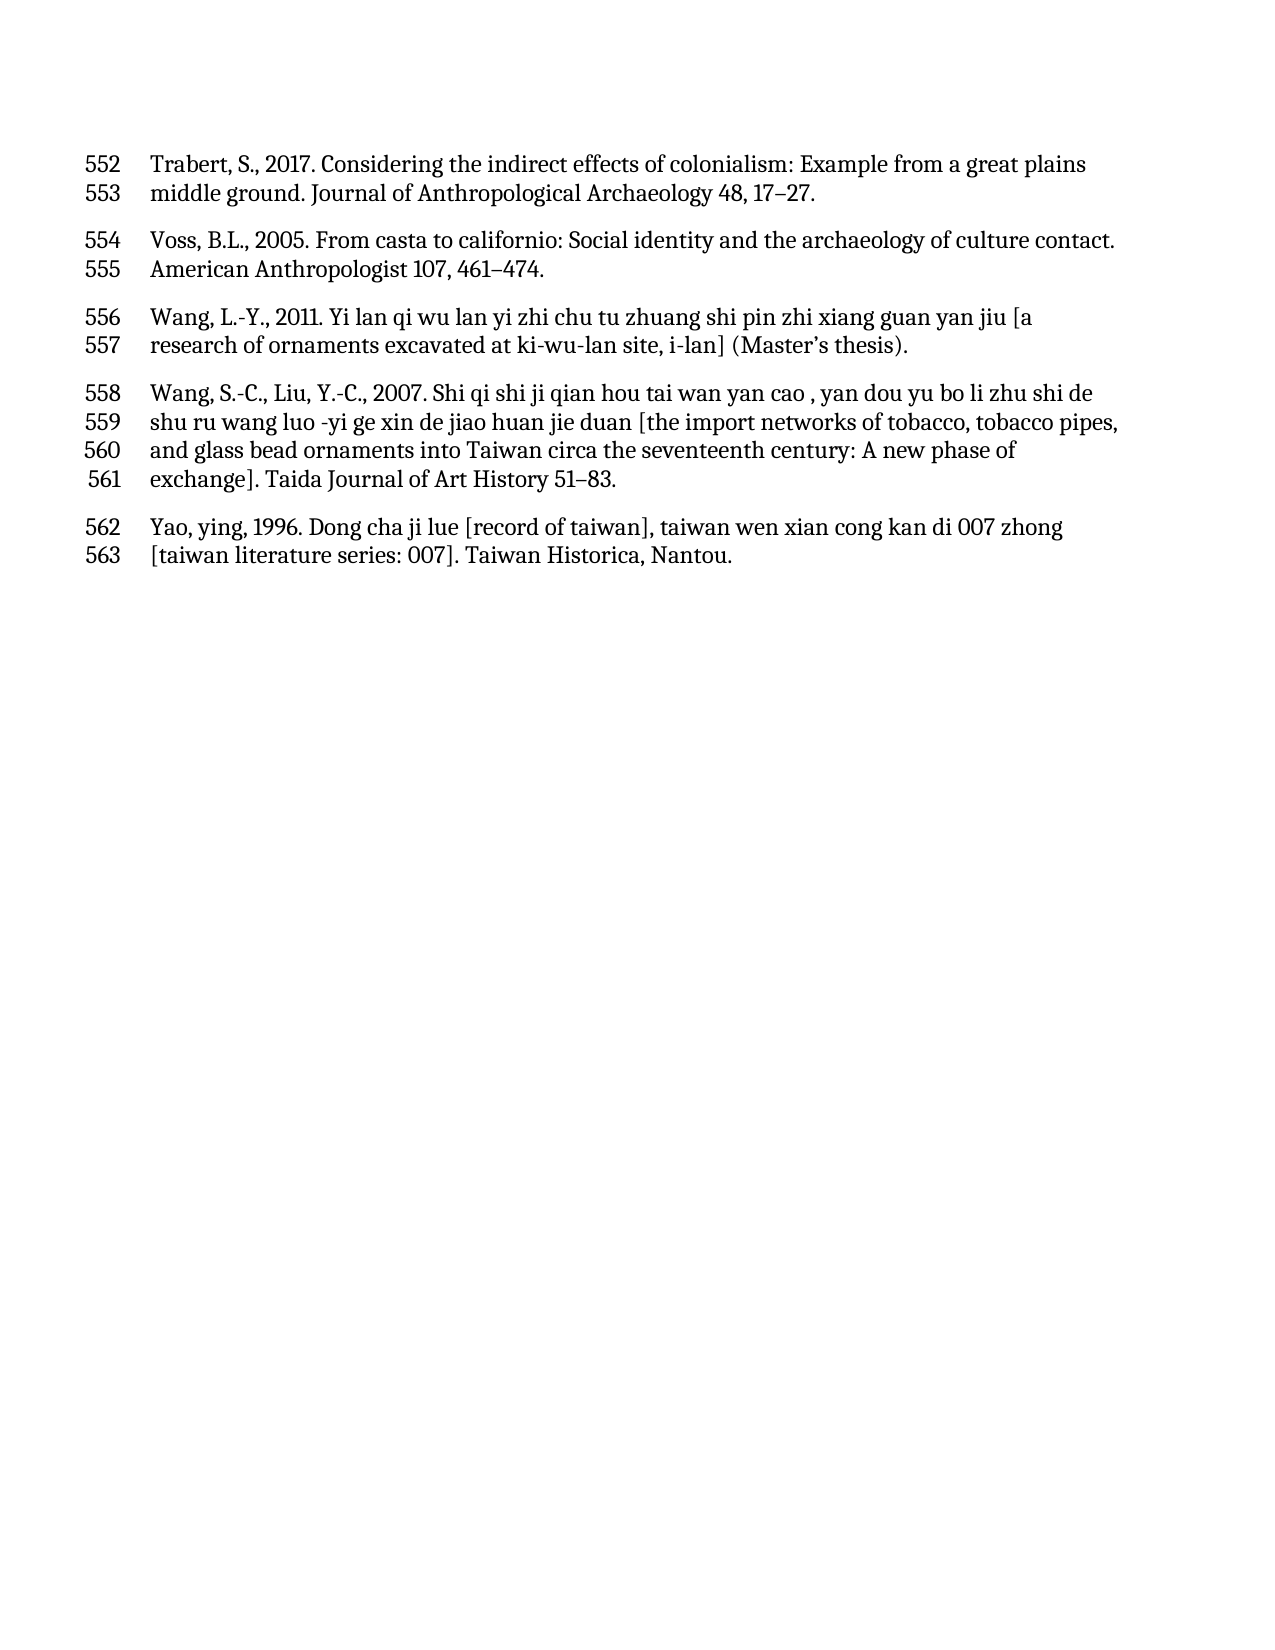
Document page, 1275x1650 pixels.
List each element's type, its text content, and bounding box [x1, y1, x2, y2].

text Wang, L.-Y., 2011. Yi lan qi wu lan yi zhi chu tu zhuang shi pin zhi xiang guan yan jiu [a research of ornaments excavated at ki-wu-lan site, i-lan] (Master’s thesis). [150, 302, 1125, 360]
text Wang, S.-C., Liu, Y.-C., 2007. Shi qi shi ji qian hou tai wan yan cao , yan dou yu bo li zhu shi de shu ru wang luo -yi ge xin de jiao huan jie duan [the import networks of tobacco, tobacco pipes, and glass bead ornaments into Taiwan circa the seventeenth century: A new phase of exchange]. Taida Journal of Art History 51–83. [150, 379, 1125, 494]
text Yao, ying, 1996. Dong cha ji lue [record of taiwan], taiwan wen xian cong kan di 007 zhong [taiwan literature series: 007]. Taiwan Historica, Nantou. [150, 512, 1125, 570]
text Voss, B.L., 2005. From casta to californio: Social identity and the archaeology of culture contact. American Anthropologist 107, 461–474. [150, 226, 1125, 284]
text Trabert, S., 2017. Considering the indirect effects of colonialism: Example from a great plains middle ground. Journal of Anthropological Archaeology 48, 17–27. [150, 150, 1125, 207]
